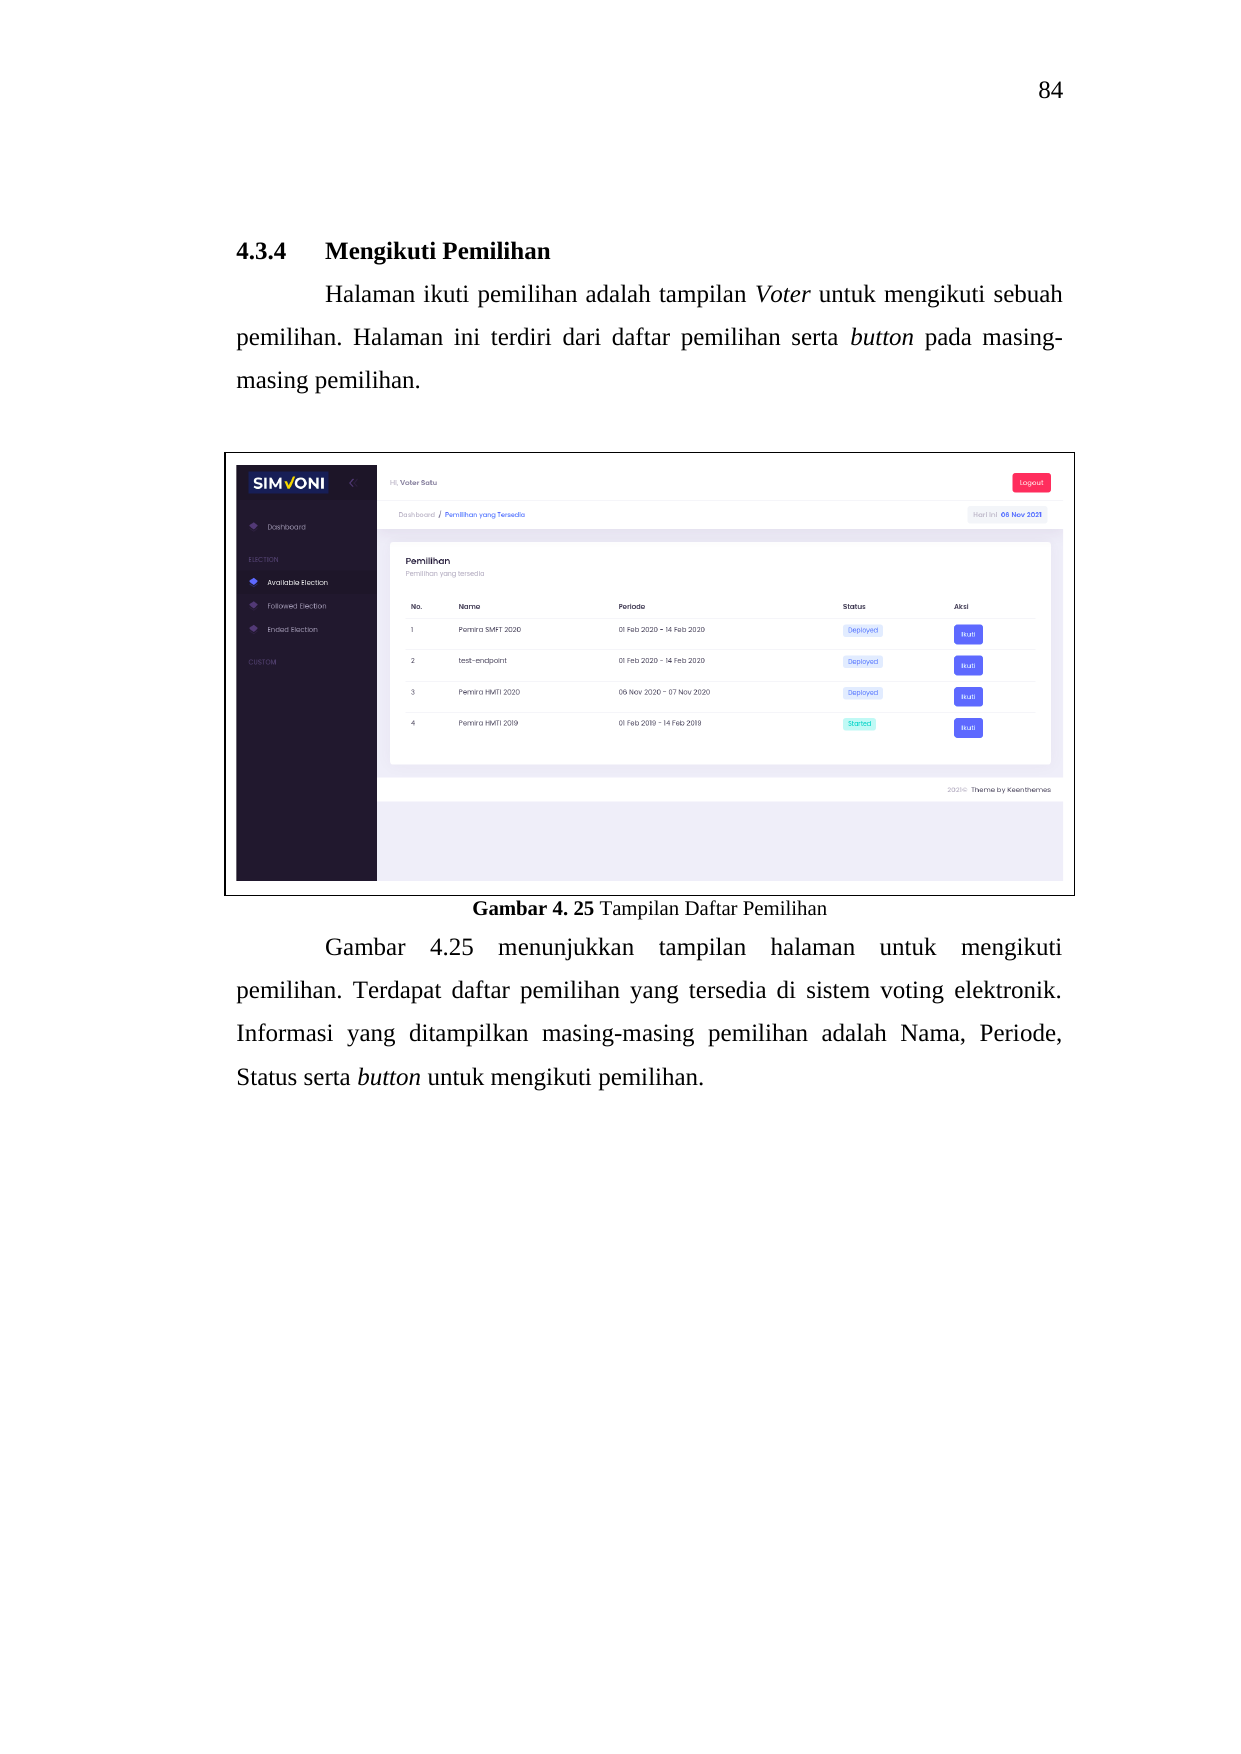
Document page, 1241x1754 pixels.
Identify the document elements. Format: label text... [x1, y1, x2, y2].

table_header [226, 453, 1074, 895]
picture [236, 465, 1064, 881]
text Halaman ikuti pemilihan adalah tampilan Voter untuk mengikuti sebuah pemilihan. Halaman ini terdiri dari daftar pemilihan serta button pada masing-masing pemilihan. [236, 279, 1063, 394]
text Gambar 4.25 menunjukkan tampilan halaman untuk mengikuti pemilihan. Terdapat daftar pemilihan yang tersedia di sistem voting elektronik. Informasi yang ditampilkan masing-masing pemilihan adalah Nama, Periode, Status serta button untuk mengikuti pemilihan. [236, 932, 1063, 1090]
text Gambar 4. 25 Tampilan Daftar Pemilihan [236, 896, 1063, 920]
subtitle Mengikuti Pemilihan [236, 236, 1063, 265]
